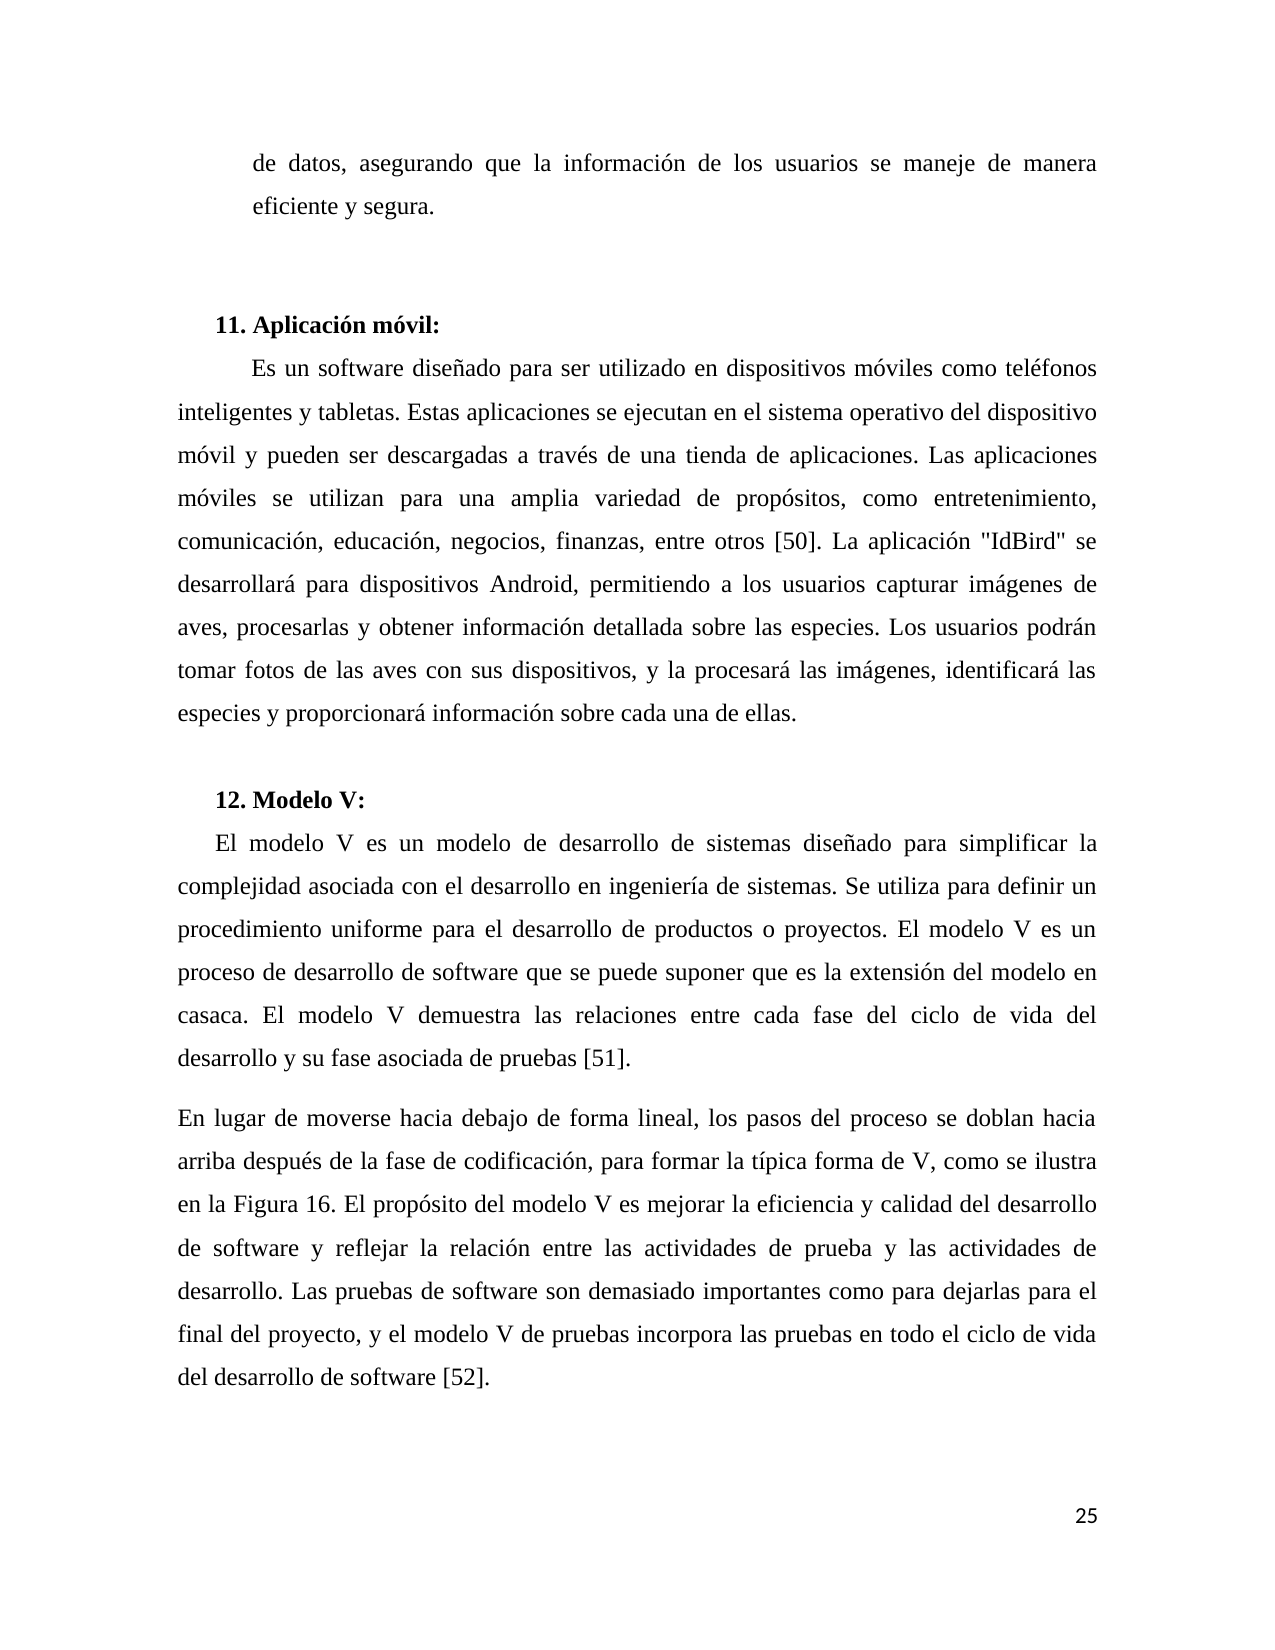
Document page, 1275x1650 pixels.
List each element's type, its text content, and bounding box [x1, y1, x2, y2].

text En lugar de moverse hacia debajo de forma lineal, los pasos del proceso se doblan hacia arriba después de la fase de codificación, para formar la típica forma de V, como se ilustra en la Figura 16. El propósito del modelo V es mejorar la eficiencia y calidad del desarrollo de software y reflejar la relación entre las actividades de prueba y las actividades de desarrollo. Las pruebas de software son demasiado importantes como para dejarlas para el final del proyecto, y el modelo V de pruebas incorpora las pruebas en todo el ciclo de vida del desarrollo de software [52]. [177, 1103, 1098, 1391]
text El modelo V es un modelo de desarrollo de sistemas diseñado para simplificar la complejidad asociada con el desarrollo en ingeniería de sistemas. Se utiliza para definir un procedimiento uniforme para el desarrollo de productos o proyectos. El modelo V es un proceso de desarrollo de software que se puede suponer que es la extensión del modelo en casaca. El modelo V demuestra las relaciones entre cada fase del ciclo de vida del desarrollo y su fase asociada de pruebas [51]. [177, 828, 1098, 1072]
list Modelo V: [215, 785, 1098, 813]
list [215, 148, 1098, 219]
list Aplicación móvil: [215, 310, 1098, 339]
text Es un software diseñado para ser utilizado en dispositivos móviles como teléfonos inteligentes y tabletas. Estas aplicaciones se ejecutan en el sistema operativo del dispositivo móvil y pueden ser descargadas a través de una tienda de aplicaciones. Las aplicaciones móviles se utilizan para una amplia variedad de propósitos, como entretenimiento, comunicación, educación, negocios, finanzas, entre otros [50]. La aplicación "IdBird" se desarrollará para dispositivos Android, permitiendo a los usuarios capturar imágenes de aves, procesarlas y obtener información detallada sobre las especies. Los usuarios podrán tomar fotos de las aves con sus dispositivos, y la procesará las imágenes, identificará las especies y proporcionará información sobre cada una de ellas. [177, 353, 1098, 727]
